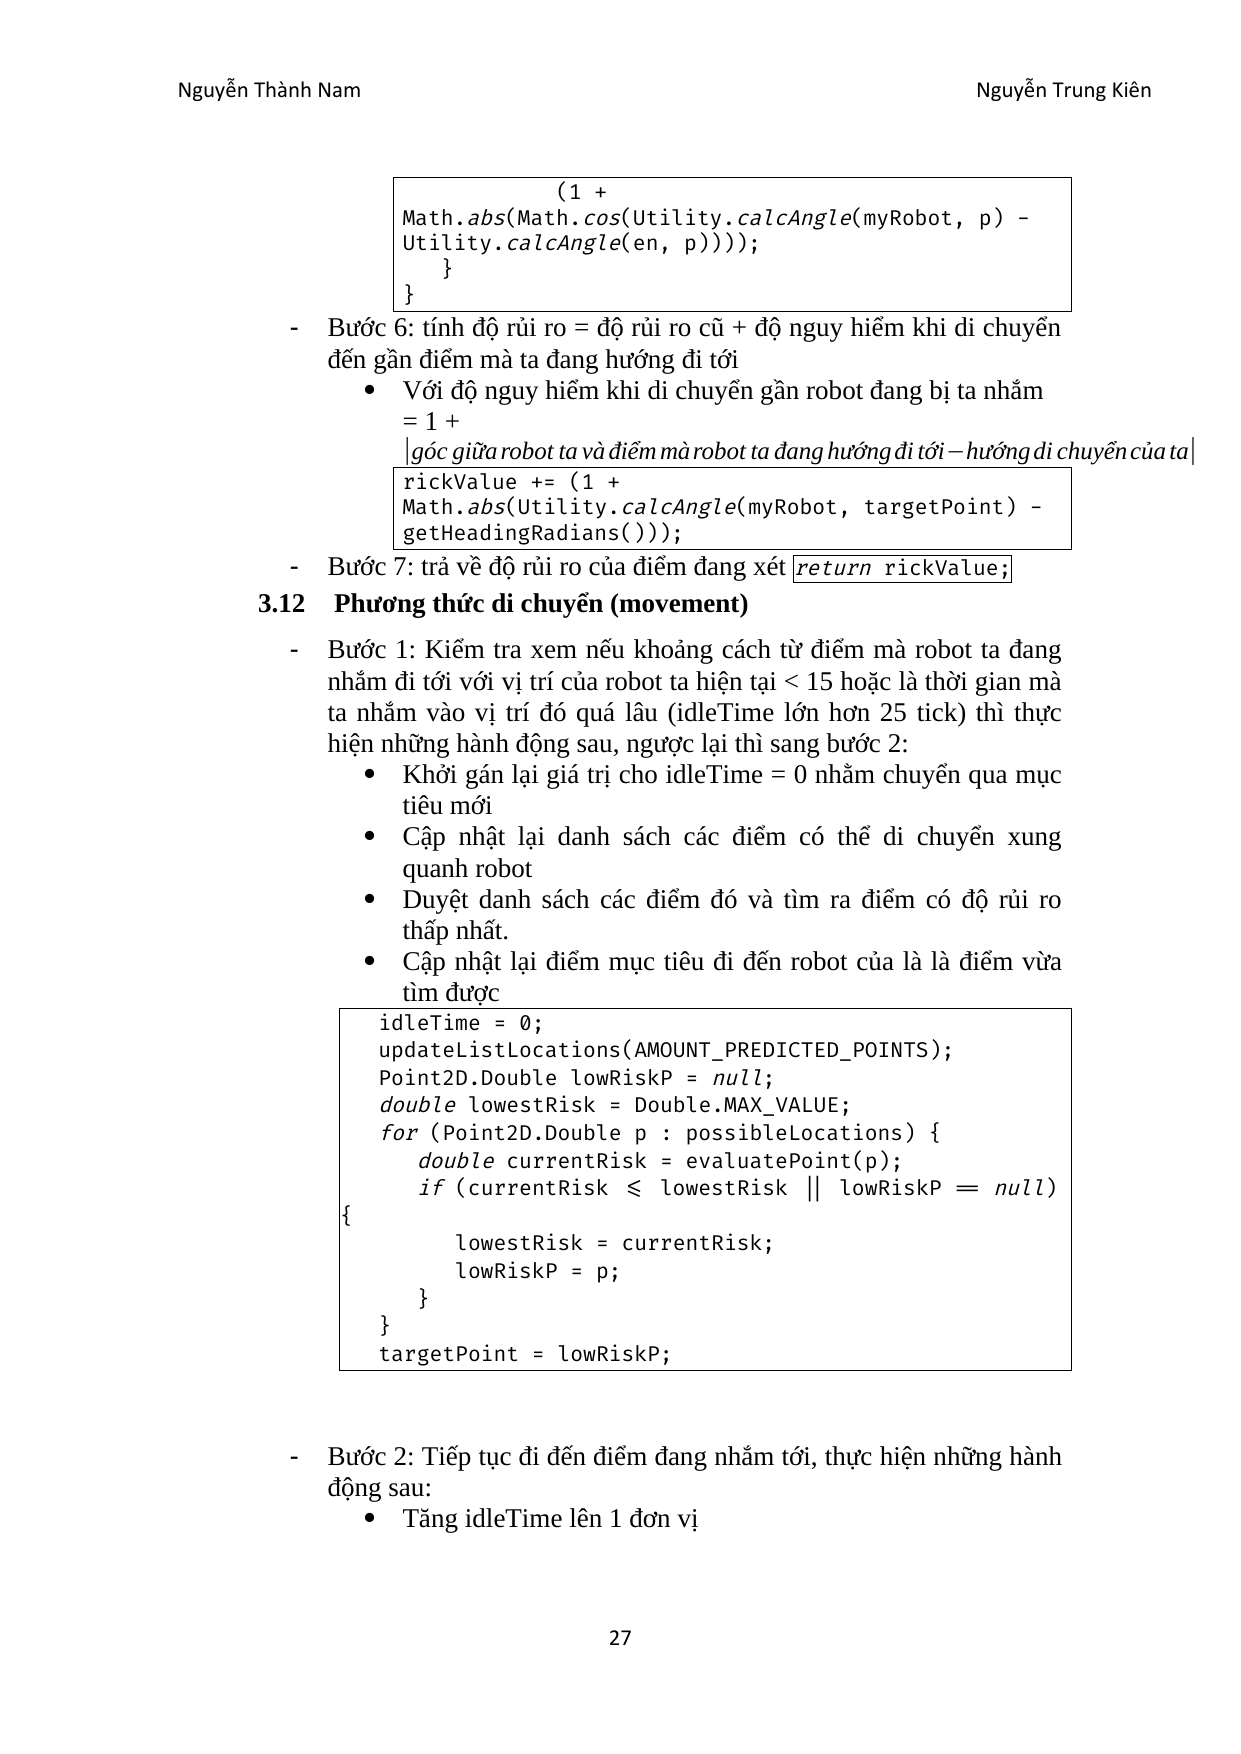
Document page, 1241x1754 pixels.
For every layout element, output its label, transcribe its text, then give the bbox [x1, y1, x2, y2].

list Với độ nguy hiểm khi di chuyển gần robot đang bị ta nhắm = 1 + [365, 374, 1063, 467]
list Tăng idleTime lên 1 đơn vị [365, 1502, 1063, 1533]
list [394, 178, 1071, 311]
list Cập nhật lại danh sách các điểm có thể di chuyển xung quanh robot [365, 820, 1063, 883]
text idleTime = 0; updateListLocations(AMOUNT_PREDICTED_POINTS); Point2D.Double lowRiskP = null; double lowestRisk = Double.MAX_VALUE; for (Point2D.Double p : possibleLocations) { double currentRisk = evaluatePoint(p); if (currentRisk <= lowestRisk || lowRiskP == null) { lowestRisk = currentRisk; lowRiskP = p; } } targetPoint = lowRiskP; [340, 1009, 1071, 1370]
list Khởi gán lại giá trị cho idleTime = 0 nhằm chuyển qua mục tiêu mới [365, 758, 1063, 820]
list Cập nhật lại điểm mục tiêu đi đến robot của là là điểm vừa tìm được [365, 945, 1063, 1008]
list Bước 6: tính độ rủi ro = độ rủi ro cũ + độ nguy hiểm khi di chuyển đến gần điểm mà ta đang hướng đi tới [290, 312, 1063, 374]
subtitle Phương thức di chuyển (movement) [258, 587, 1063, 618]
list rickValue += (1 + Math.abs(Utility.calcAngle(myRobot, targetPoint) - getHeadingRadians())); [394, 468, 1071, 549]
list Bước 2: Tiếp tục đi đến điểm đang nhắm tới, thực hiện những hành động sau: [290, 1439, 1063, 1502]
list Bước 1: Kiểm tra xem nếu khoảng cách từ điểm mà robot ta đang nhắm đi tới với vị trí của robot ta hiện tại < 15 hoặc là thời gian mà ta nhắm vào vị trí đó quá lâu (idleTime lớn hơn 25 tick) thì thực hiện những hành động sau, ngược lại thì sang bước 2: [290, 633, 1063, 758]
list Bước 7: trả về độ rủi ro của điểm đang xét return rickValue; [290, 550, 1063, 583]
list Duyệt danh sách các điểm đó và tìm ra điểm có độ rủi ro thấp nhất. [365, 883, 1063, 945]
